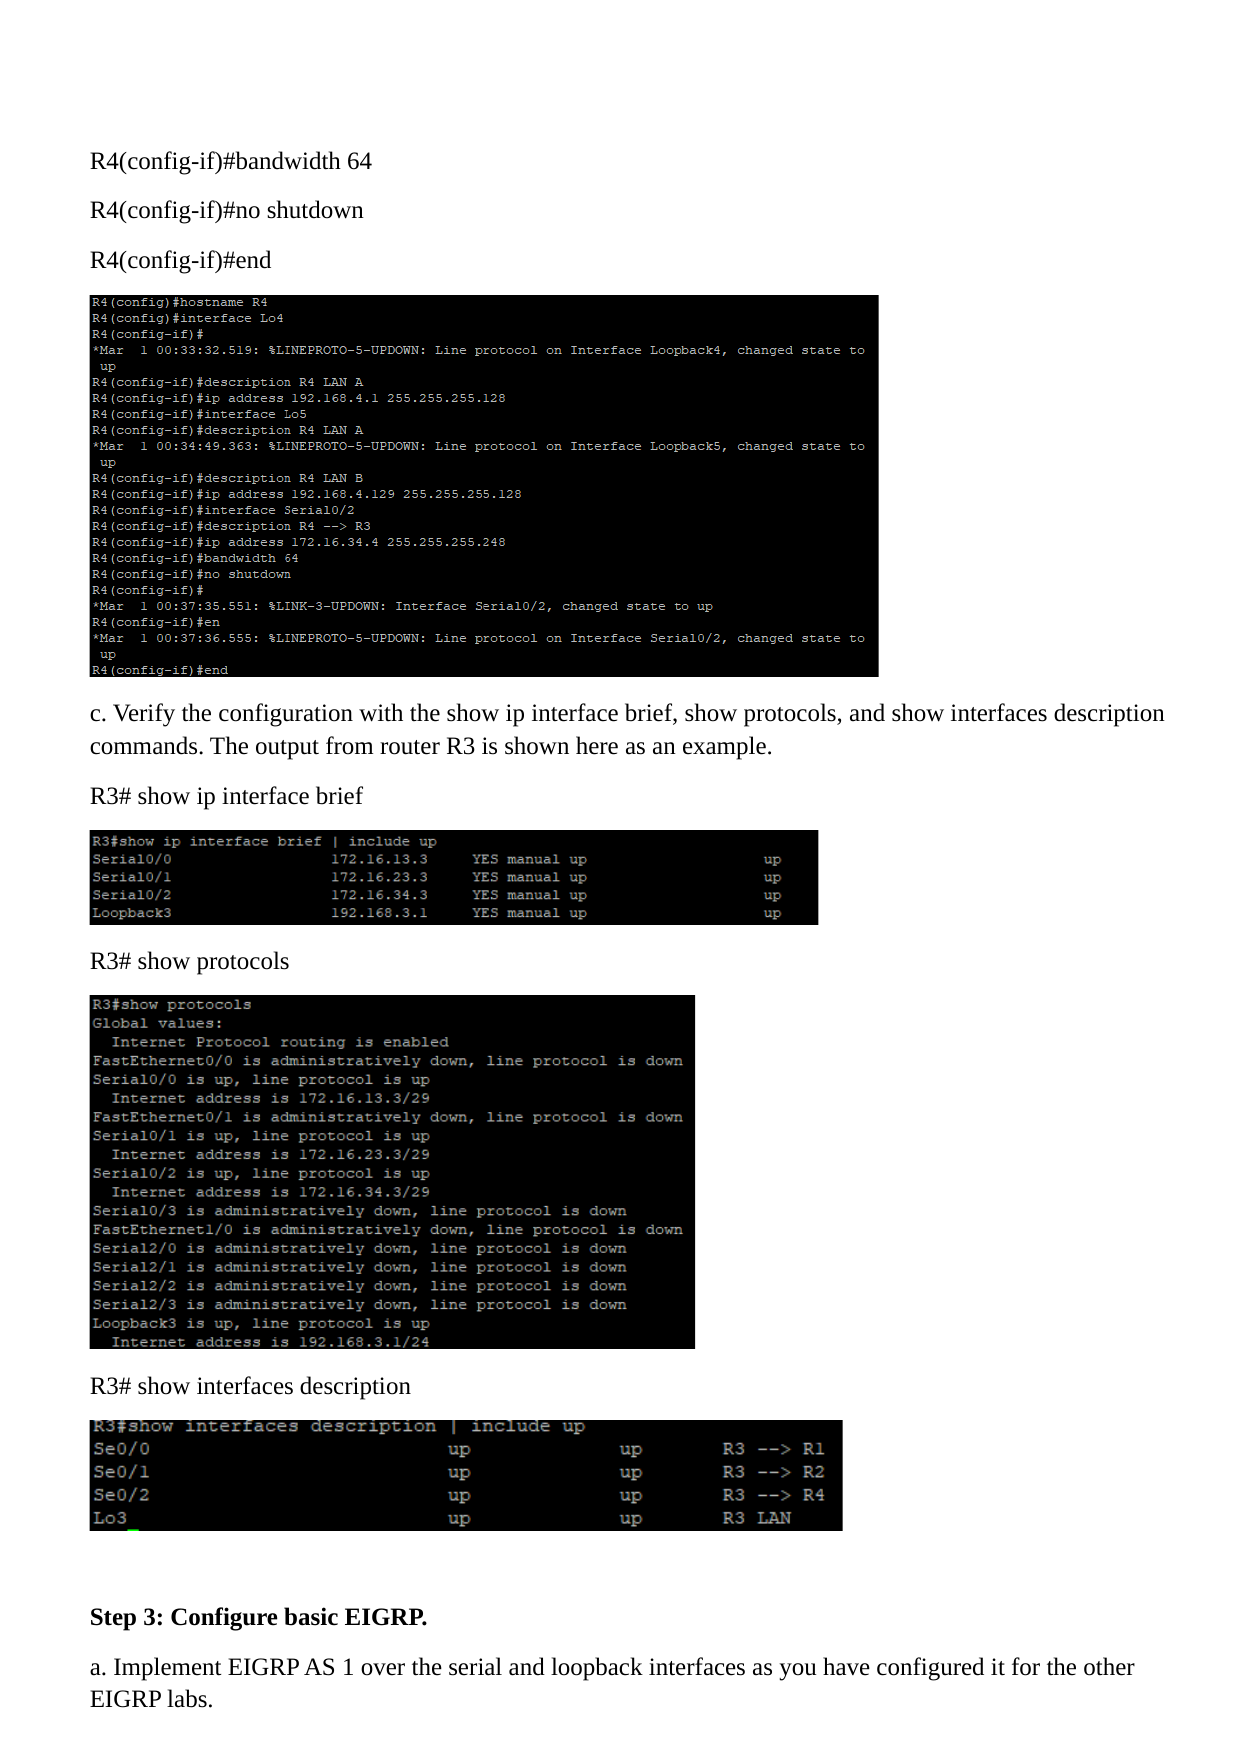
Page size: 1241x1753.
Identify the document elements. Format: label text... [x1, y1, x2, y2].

text R4(config-if)#end [89, 245, 1182, 274]
text R3# show ip interface brief [89, 781, 1182, 810]
picture [89, 830, 819, 925]
text c. Verify the configuration with the show ip interface brief, show protocols, and show interfaces description commands. The output from router R3 is shown here as an example. [89, 698, 1182, 760]
text R4(config-if)#bandwidth 64 [89, 146, 1182, 174]
picture [89, 295, 879, 677]
text R4(config-if)#no shutdown [89, 196, 1182, 224]
picture [89, 1420, 843, 1531]
picture [89, 995, 696, 1349]
text R3# show protocols [89, 946, 1182, 975]
text Step 3: Configure basic EIGRP. [89, 1602, 1182, 1631]
text R3# show interfaces description [89, 1371, 1182, 1399]
text a. Implement EIGRP AS 1 over the serial and loopback interfaces as you have configured it for the other EIGRP labs. [89, 1652, 1182, 1713]
